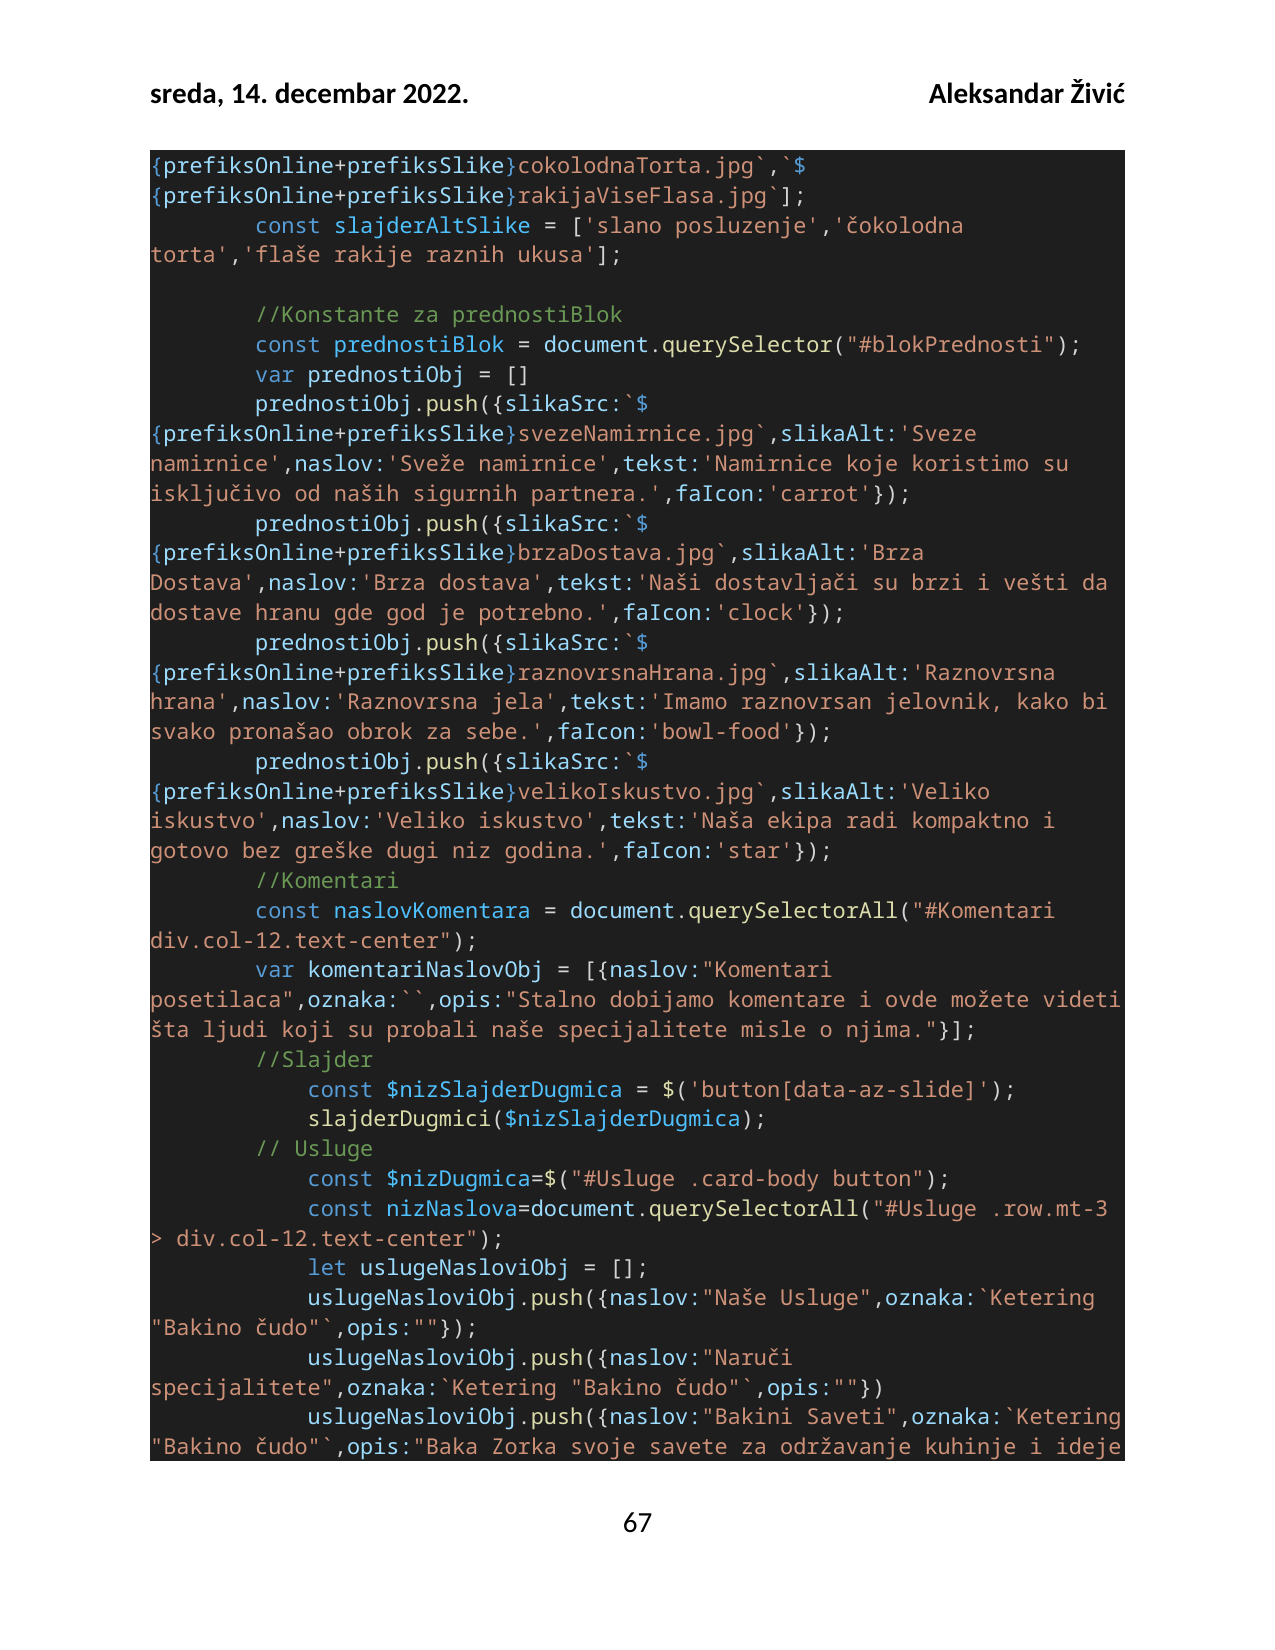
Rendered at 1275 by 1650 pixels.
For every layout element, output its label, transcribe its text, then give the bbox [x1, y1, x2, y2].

text //Konstante za prednostiBlok [150, 299, 1125, 329]
text const prednostiBlok = document.querySelector("#blokPrednosti"); [150, 329, 1125, 358]
text //Slajder [150, 1044, 1125, 1073]
text //Komentari [150, 865, 1125, 895]
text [150, 1401, 1125, 1461]
text var komentariNaslovObj = [{naslov:"Komentari posetilaca",oznaka:``,opis:"Stalno dobijamo komentare i ovde možete videti šta ljudi koji su probali naše specijalitete misle o njima."}]; [150, 954, 1125, 1044]
text slajderDugmici($nizSlajderDugmica); [150, 1103, 1125, 1133]
text prednostiObj.push({slikaSrc:`${prefiksOnline+prefiksSlike}brzaDostava.jpg`,slikaAlt:'Brza Dostava',naslov:'Brza dostava',tekst:'Naši dostavljači su brzi i vešti da dostave hranu gde god je potrebno.',faIcon:'clock'}); [150, 507, 1125, 627]
text const nizNaslova=document.querySelectorAll("#Usluge .row.mt-3 > div.col-12.text-center"); [150, 1193, 1125, 1252]
text uslugeNasloviObj.push({naslov:"Naše Usluge",oznaka:`Ketering "Bakino čudo"`,opis:""}); [150, 1282, 1125, 1342]
text prednostiObj.push({slikaSrc:`${prefiksOnline+prefiksSlike}svezeNamirnice.jpg`,slikaAlt:'Sveze namirnice',naslov:'Sveže namirnice',tekst:'Namirnice koje koristimo su isključivo od naših sigurnih partnera.',faIcon:'carrot'}); [150, 388, 1125, 507]
text prednostiObj.push({slikaSrc:`${prefiksOnline+prefiksSlike}velikoIskustvo.jpg`,slikaAlt:'Veliko iskustvo',naslov:'Veliko iskustvo',tekst:'Naša ekipa radi kompaktno i gotovo bez greške dugi niz godina.',faIcon:'star'}); [150, 746, 1125, 865]
text uslugeNasloviObj.push({naslov:"Naruči specijalitete",oznaka:`Ketering "Bakino čudo"`,opis:""}) [150, 1342, 1125, 1401]
text const $nizSlajderDugmica = $('button[data-az-slide]'); [150, 1073, 1125, 1103]
text // Usluge [150, 1133, 1125, 1163]
text const $nizDugmica=$("#Usluge .card-body button"); [150, 1163, 1125, 1193]
text const naslovKomentara = document.querySelectorAll("#Komentari div.col-12.text-center"); [150, 895, 1125, 954]
text prednostiObj.push({slikaSrc:`${prefiksOnline+prefiksSlike}raznovrsnaHrana.jpg`,slikaAlt:'Raznovrsna hrana',naslov:'Raznovrsna jela',tekst:'Imamo raznovrsan jelovnik, kako bi svako pronašao obrok za sebe.',faIcon:'bowl-food'}); [150, 627, 1125, 746]
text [150, 150, 1125, 209]
text let uslugeNasloviObj = []; [150, 1252, 1125, 1282]
text var prednostiObj = [] [150, 358, 1125, 388]
text const slajderAltSlike = ['slano posluzenje','čokolodna torta','flaše rakije raznih ukusa']; [150, 209, 1125, 269]
